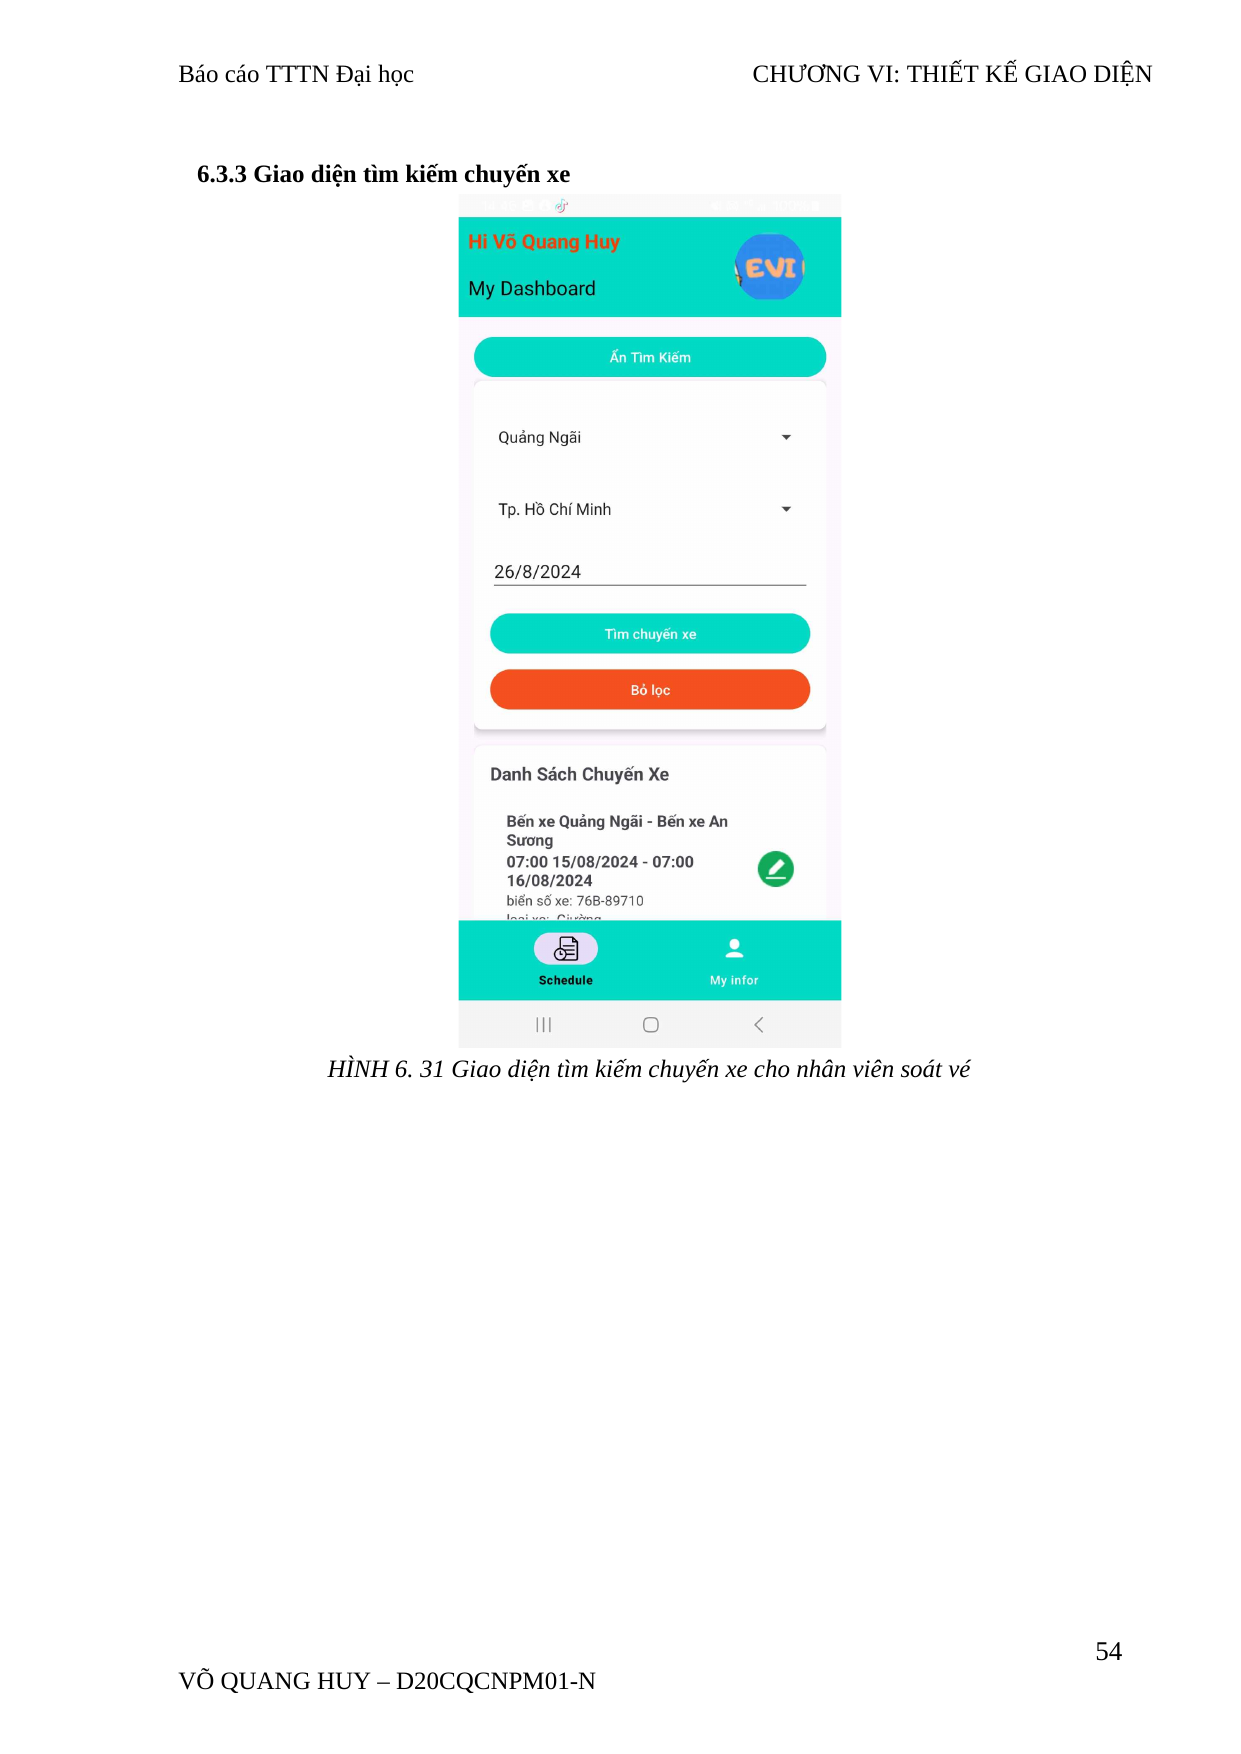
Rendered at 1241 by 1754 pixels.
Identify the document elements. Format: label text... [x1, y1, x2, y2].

text HÌNH 6. 31 Giao diện tìm kiếm chuyến xe cho nhân viên soát vé [178, 1054, 1122, 1083]
text 6.3.3 Giao diện tìm kiếm chuyến xe [178, 159, 1122, 188]
picture [458, 194, 842, 1048]
